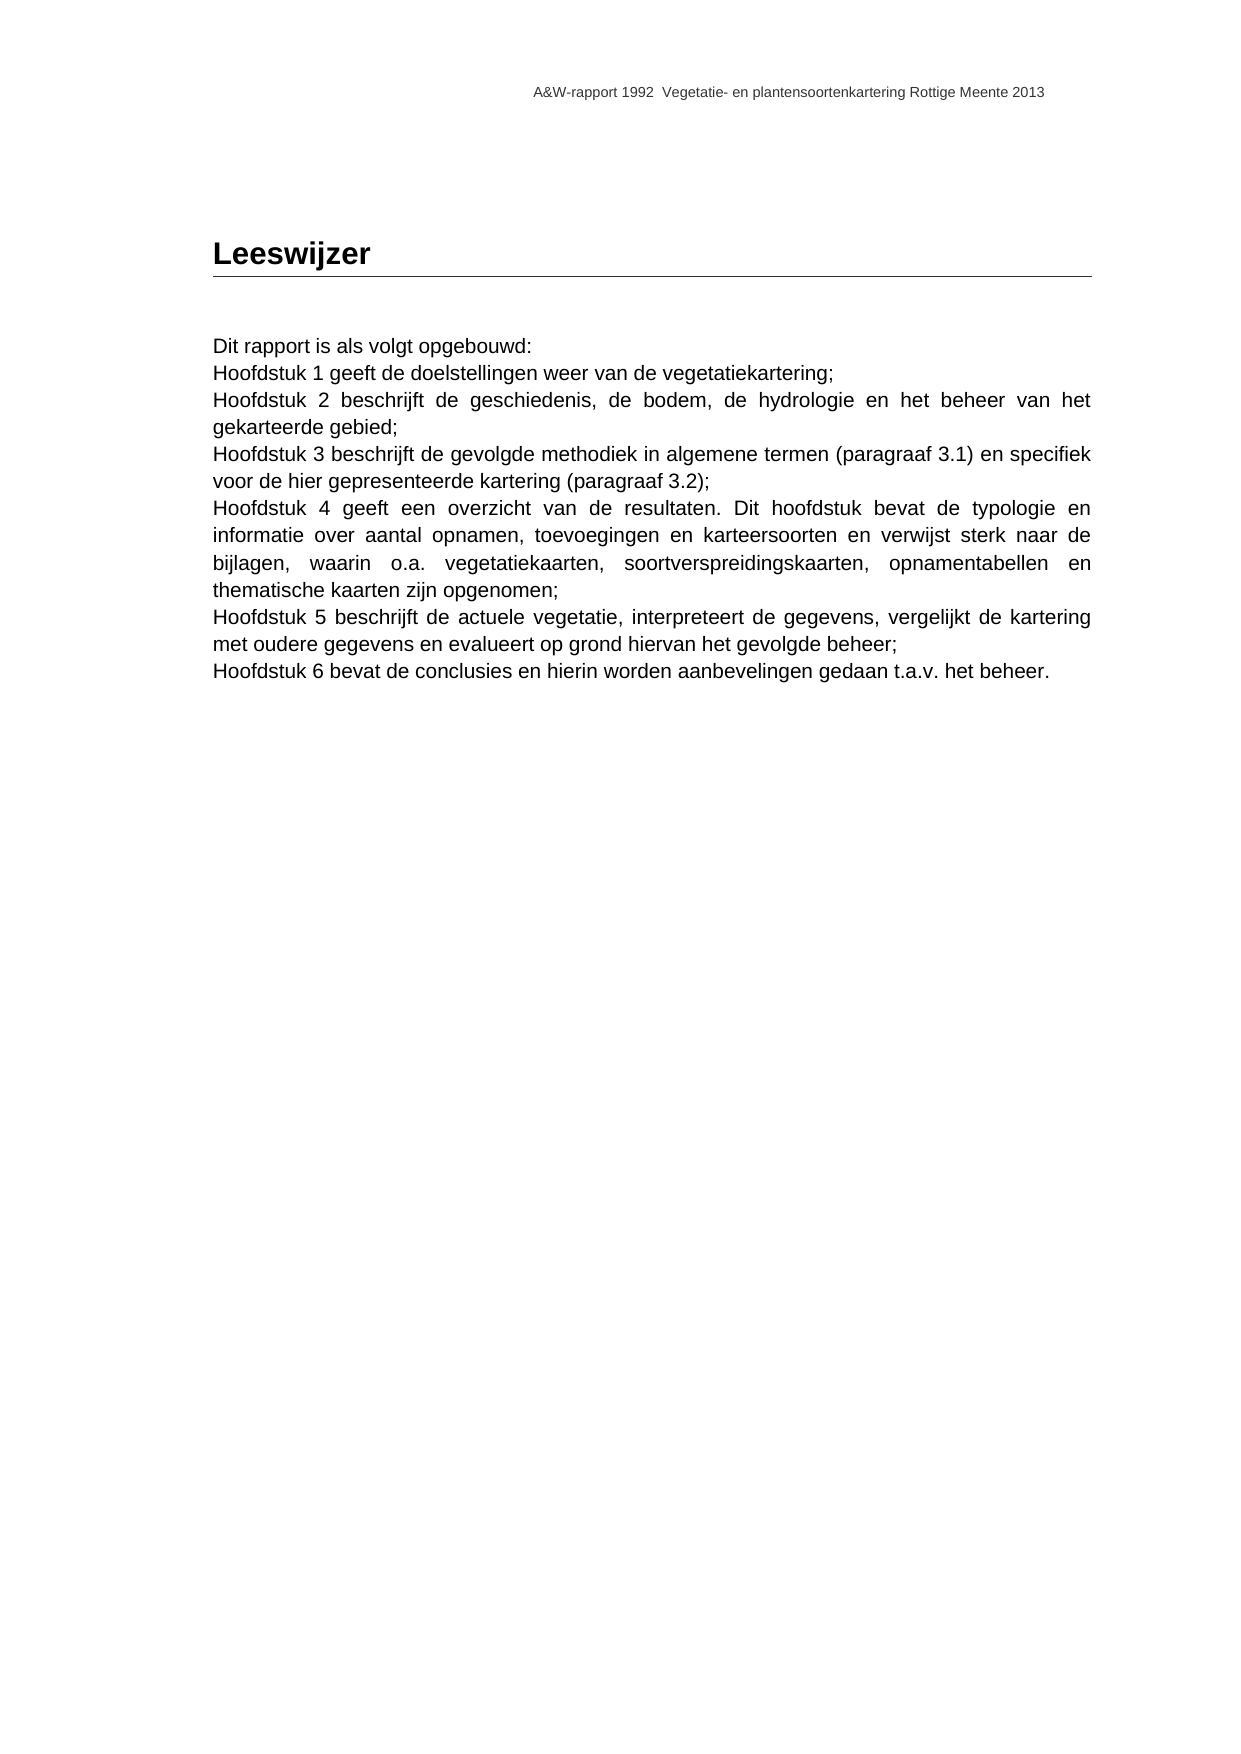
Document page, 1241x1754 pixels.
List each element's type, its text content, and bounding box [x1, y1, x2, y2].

text Hoofdstuk 4 geeft een overzicht van de resultaten. Dit hoofdstuk bevat de typologie en informatie over aantal opnamen, toevoegingen en karteersoorten en verwijst sterk naar de bijlagen, waarin o.a. vegetatiekaarten, soortverspreidingskaarten, opnamentabellen en thematische kaarten zijn opgenomen; [213, 493, 1092, 601]
subtitle Leeswijzer [213, 236, 1092, 276]
text Hoofdstuk 5 beschrijft de actuele vegetatie, interpreteert de gegevens, vergelijkt de kartering met oudere gegevens en evalueert op grond hiervan het gevolgde beheer; [213, 601, 1092, 656]
text Dit rapport is als volgt opgebouwd: [213, 331, 1092, 358]
text Hoofdstuk 3 beschrijft de gevolgde methodiek in algemene termen (paragraaf 3.1) en specifiek voor de hier gepresenteerde kartering (paragraaf 3.2); [213, 439, 1092, 493]
text Hoofdstuk 1 geeft de doelstellingen weer van de vegetatiekartering; [213, 358, 1092, 385]
text Hoofdstuk 2 beschrijft de geschiedenis, de bodem, de hydrologie en het beheer van het gekarteerde gebied; [213, 385, 1092, 439]
text Hoofdstuk 6 bevat de conclusies en hierin worden aanbevelingen gedaan t.a.v. het beheer. [213, 656, 1092, 683]
